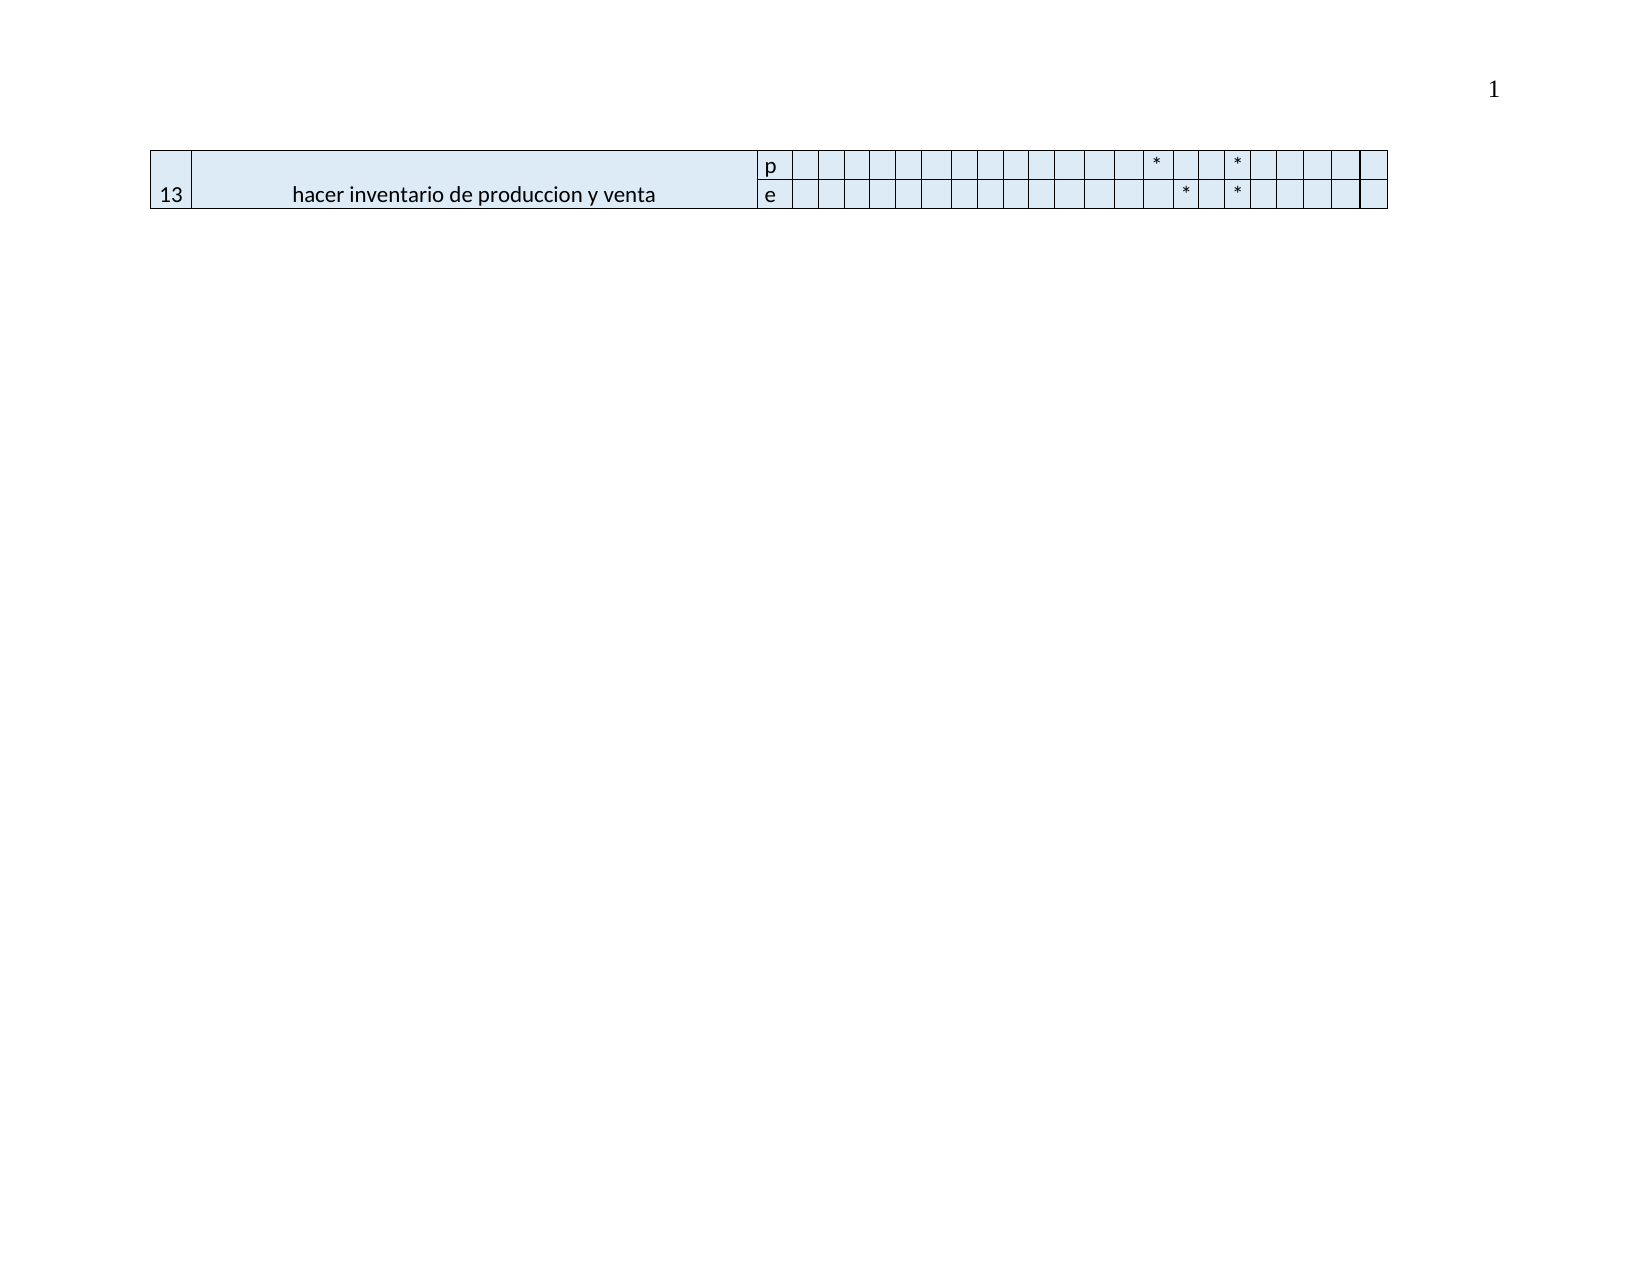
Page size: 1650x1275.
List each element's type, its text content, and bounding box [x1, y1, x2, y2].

table_cell [1199, 151, 1224, 179]
table_cell [1251, 180, 1276, 208]
table_cell [1115, 151, 1143, 179]
table_cell hacer inventario de produccion y venta [192, 151, 757, 208]
table_cell [1251, 151, 1276, 179]
table_cell [819, 151, 844, 179]
table_cell [793, 151, 818, 179]
table_cell [896, 180, 921, 208]
table_cell [845, 151, 869, 179]
table_cell [870, 180, 895, 208]
table_cell e [758, 180, 792, 208]
table_cell [1361, 180, 1387, 208]
table_cell [1004, 151, 1028, 179]
table_cell [1199, 180, 1224, 208]
table_cell [1361, 151, 1387, 179]
table_cell [1332, 180, 1359, 208]
table_cell [1085, 180, 1114, 208]
table_cell [1029, 180, 1054, 208]
table_cell [978, 180, 1003, 208]
table_cell [978, 151, 1003, 179]
table_cell [896, 151, 921, 179]
table_cell [1029, 151, 1054, 179]
table_cell [952, 180, 977, 208]
table_cell [1055, 180, 1084, 208]
table_cell [1277, 151, 1303, 179]
table_cell [1304, 151, 1331, 179]
table_cell [870, 151, 895, 179]
table_cell [1055, 151, 1084, 179]
table_cell [793, 180, 818, 208]
table_cell [845, 180, 869, 208]
table_cell [1144, 180, 1173, 208]
table_cell [819, 180, 844, 208]
table_cell 13 [151, 151, 191, 208]
table_cell [1304, 180, 1331, 208]
table_cell * [1144, 151, 1173, 179]
table_cell [1085, 151, 1114, 179]
table_cell * [1174, 180, 1198, 208]
table_cell [1004, 180, 1028, 208]
table_cell [1277, 180, 1303, 208]
table_cell [922, 180, 951, 208]
table_cell [1115, 180, 1143, 208]
table_cell p [758, 151, 792, 179]
table_cell * [1225, 180, 1250, 208]
table_cell [1332, 151, 1359, 179]
table_cell * [1225, 151, 1250, 179]
table_cell [1174, 151, 1198, 179]
table_cell [952, 151, 977, 179]
table_cell [922, 151, 951, 179]
